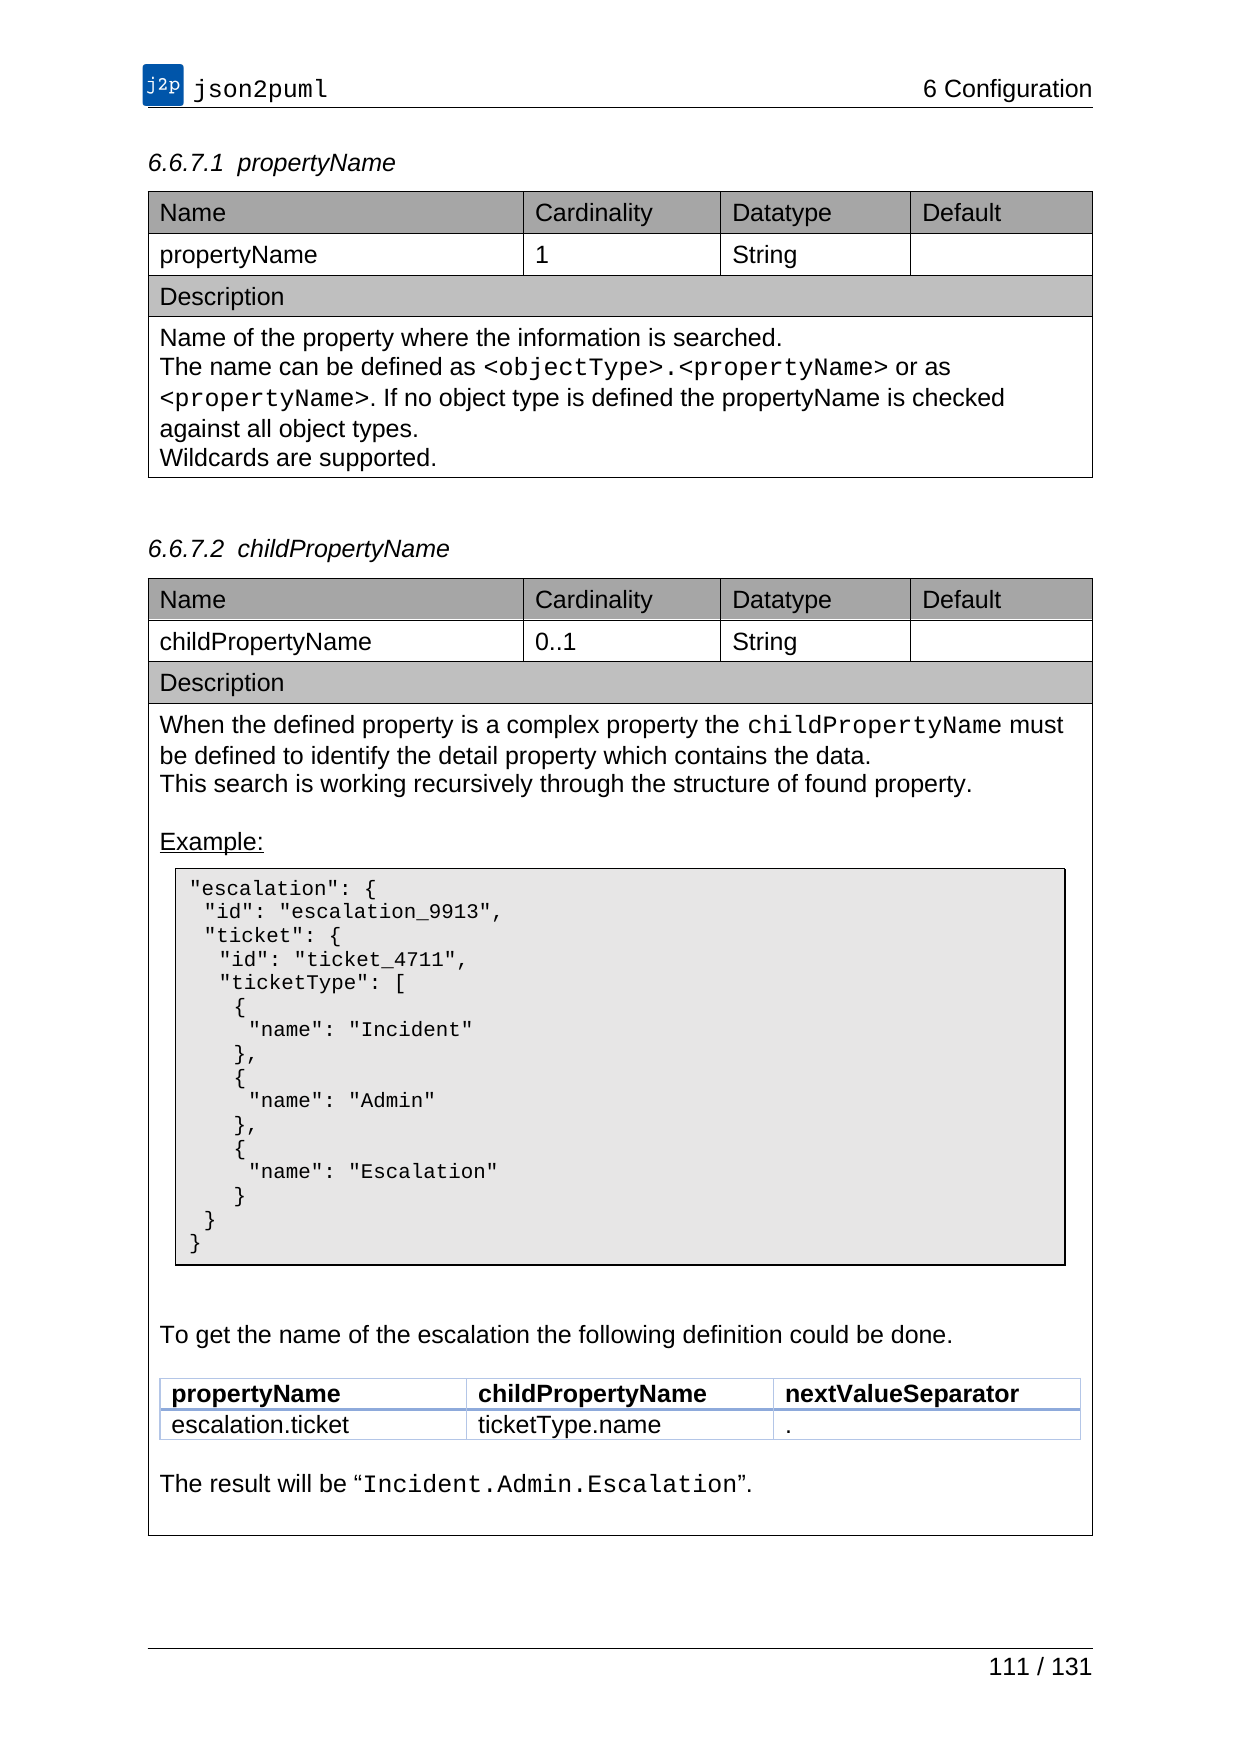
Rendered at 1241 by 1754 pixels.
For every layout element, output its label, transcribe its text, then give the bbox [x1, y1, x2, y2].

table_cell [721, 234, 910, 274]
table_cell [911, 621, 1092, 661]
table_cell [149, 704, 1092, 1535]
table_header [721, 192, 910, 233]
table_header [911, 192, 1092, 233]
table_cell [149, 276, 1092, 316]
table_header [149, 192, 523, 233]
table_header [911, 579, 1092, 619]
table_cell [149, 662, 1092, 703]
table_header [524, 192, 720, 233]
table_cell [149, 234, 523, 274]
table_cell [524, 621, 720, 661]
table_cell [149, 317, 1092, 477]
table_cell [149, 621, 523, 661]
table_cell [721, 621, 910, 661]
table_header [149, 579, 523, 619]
subtitle propertyName [148, 148, 1093, 176]
picture [142, 64, 184, 106]
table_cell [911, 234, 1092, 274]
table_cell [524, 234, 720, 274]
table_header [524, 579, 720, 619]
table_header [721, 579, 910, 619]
subtitle childPropertyName [148, 534, 1093, 563]
